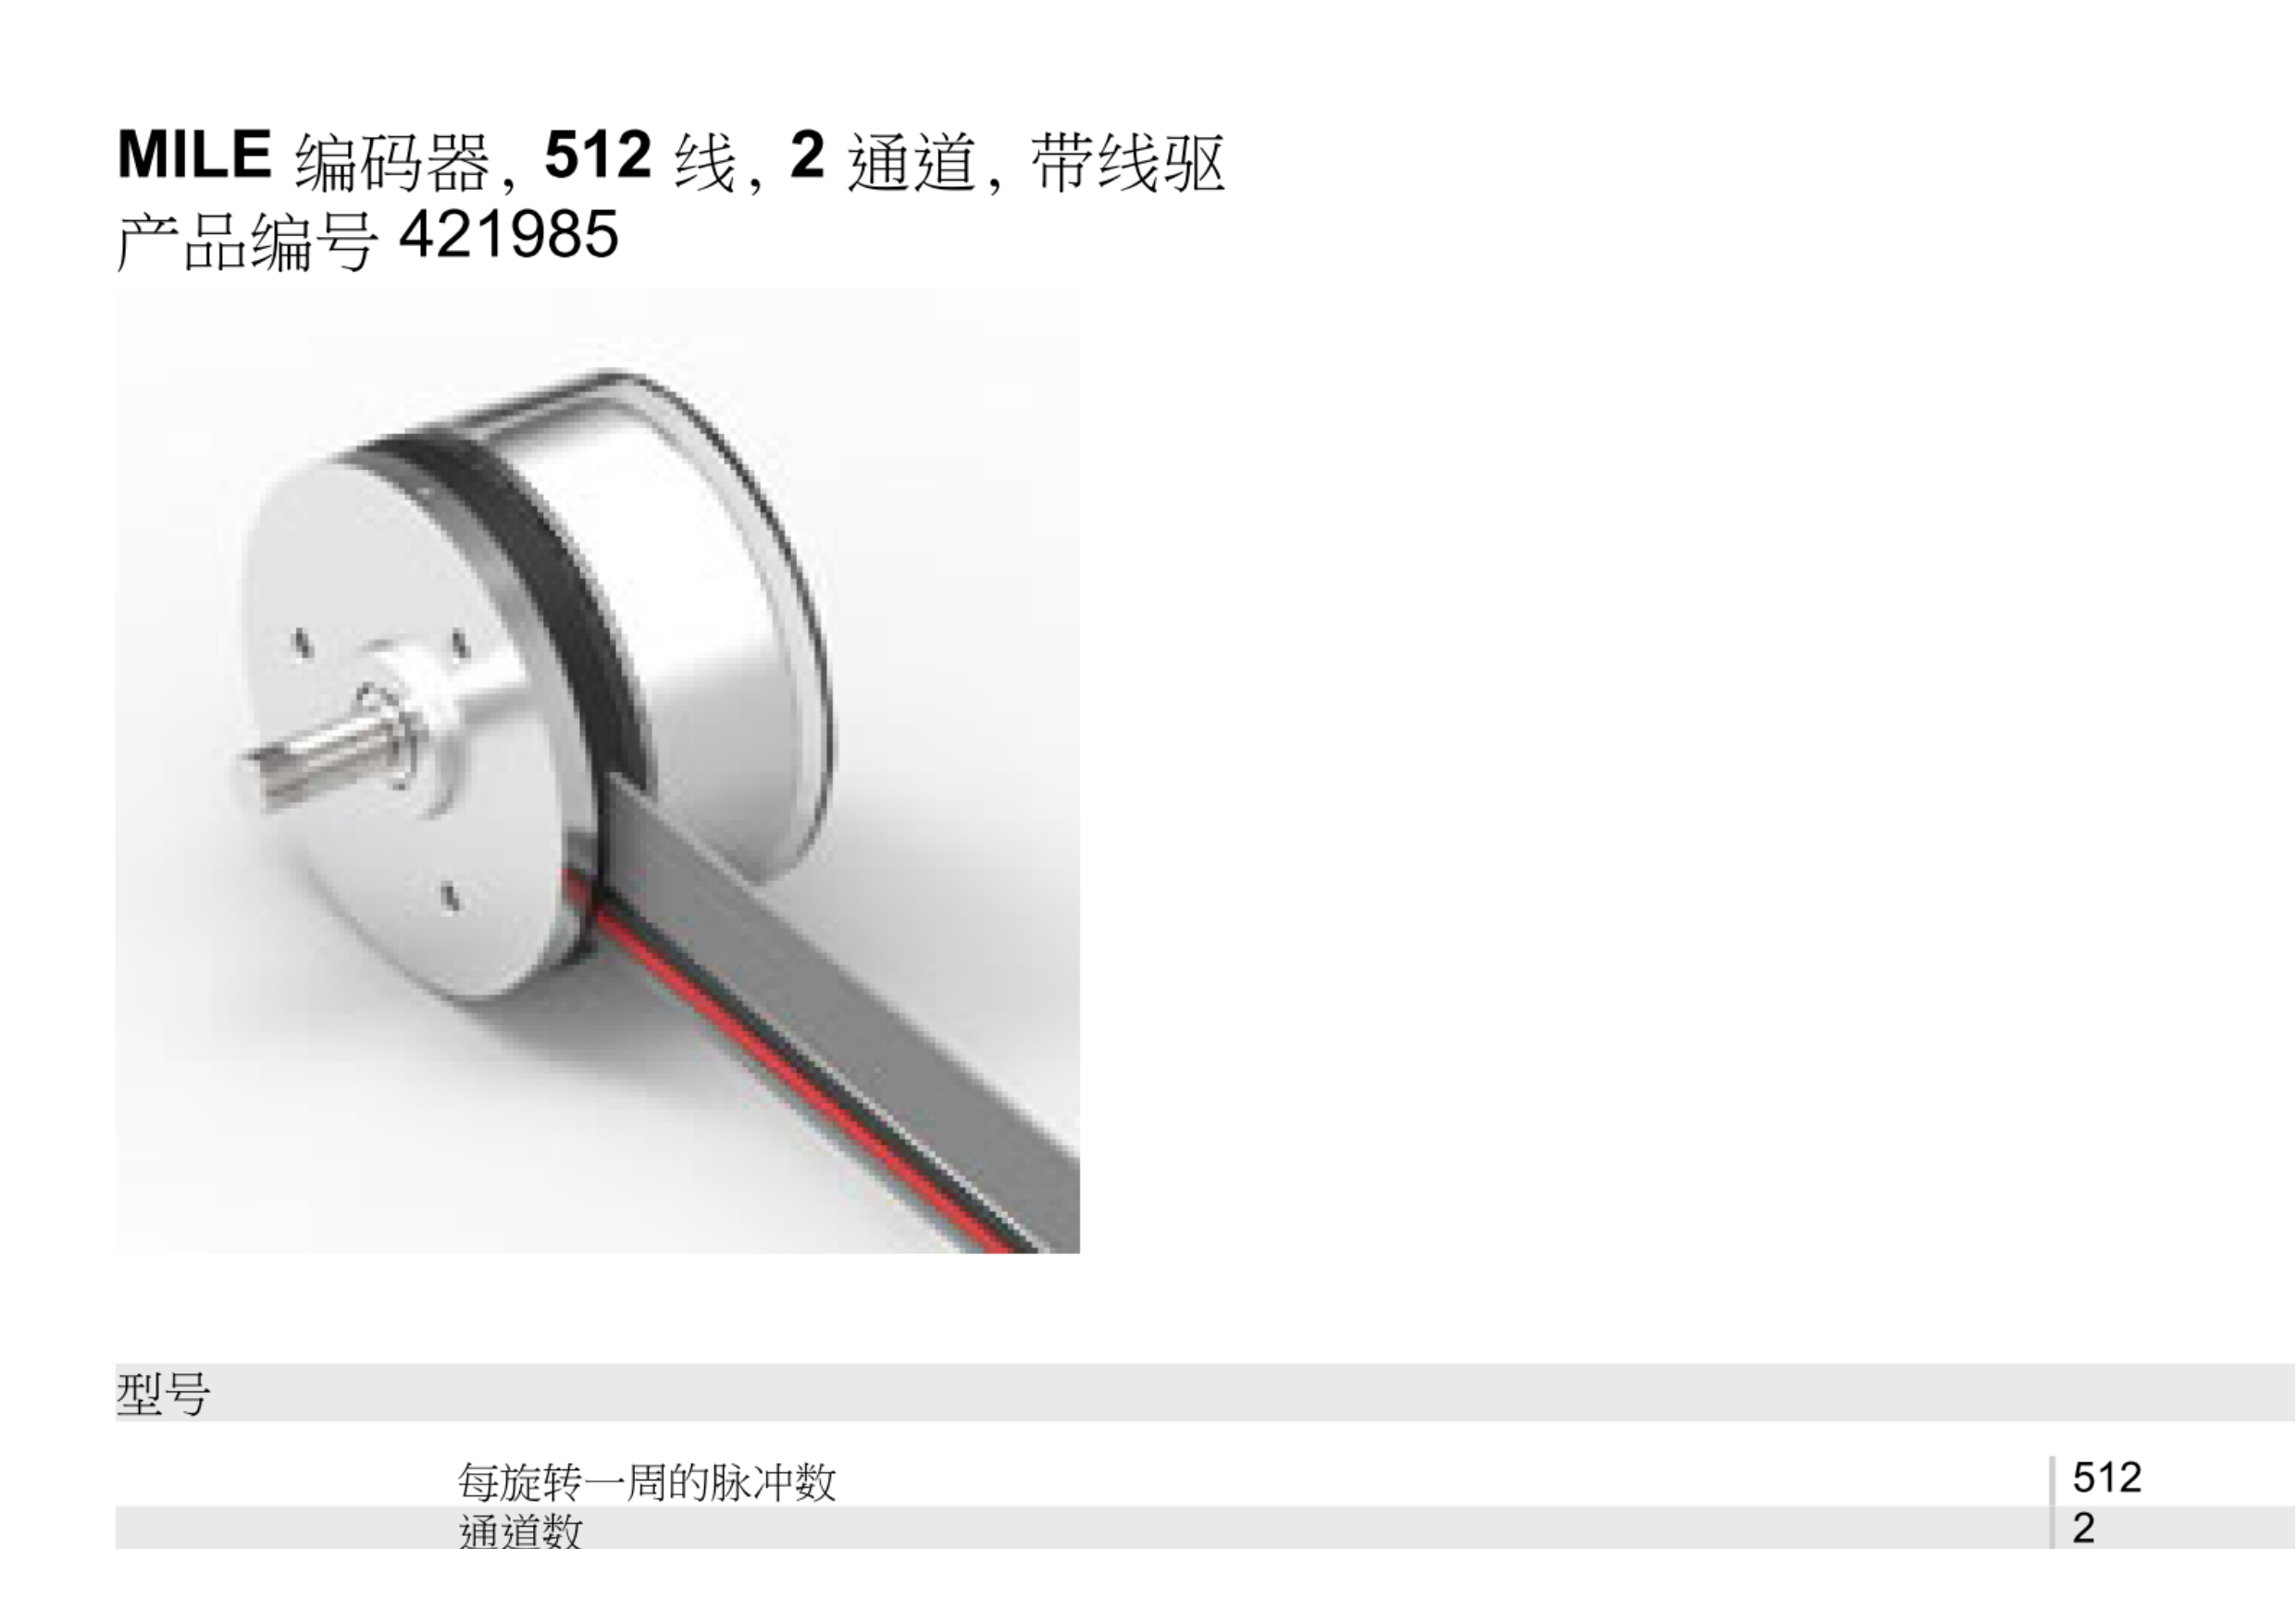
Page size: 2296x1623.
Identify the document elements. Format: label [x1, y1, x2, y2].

picture [69, 74, 2296, 1549]
